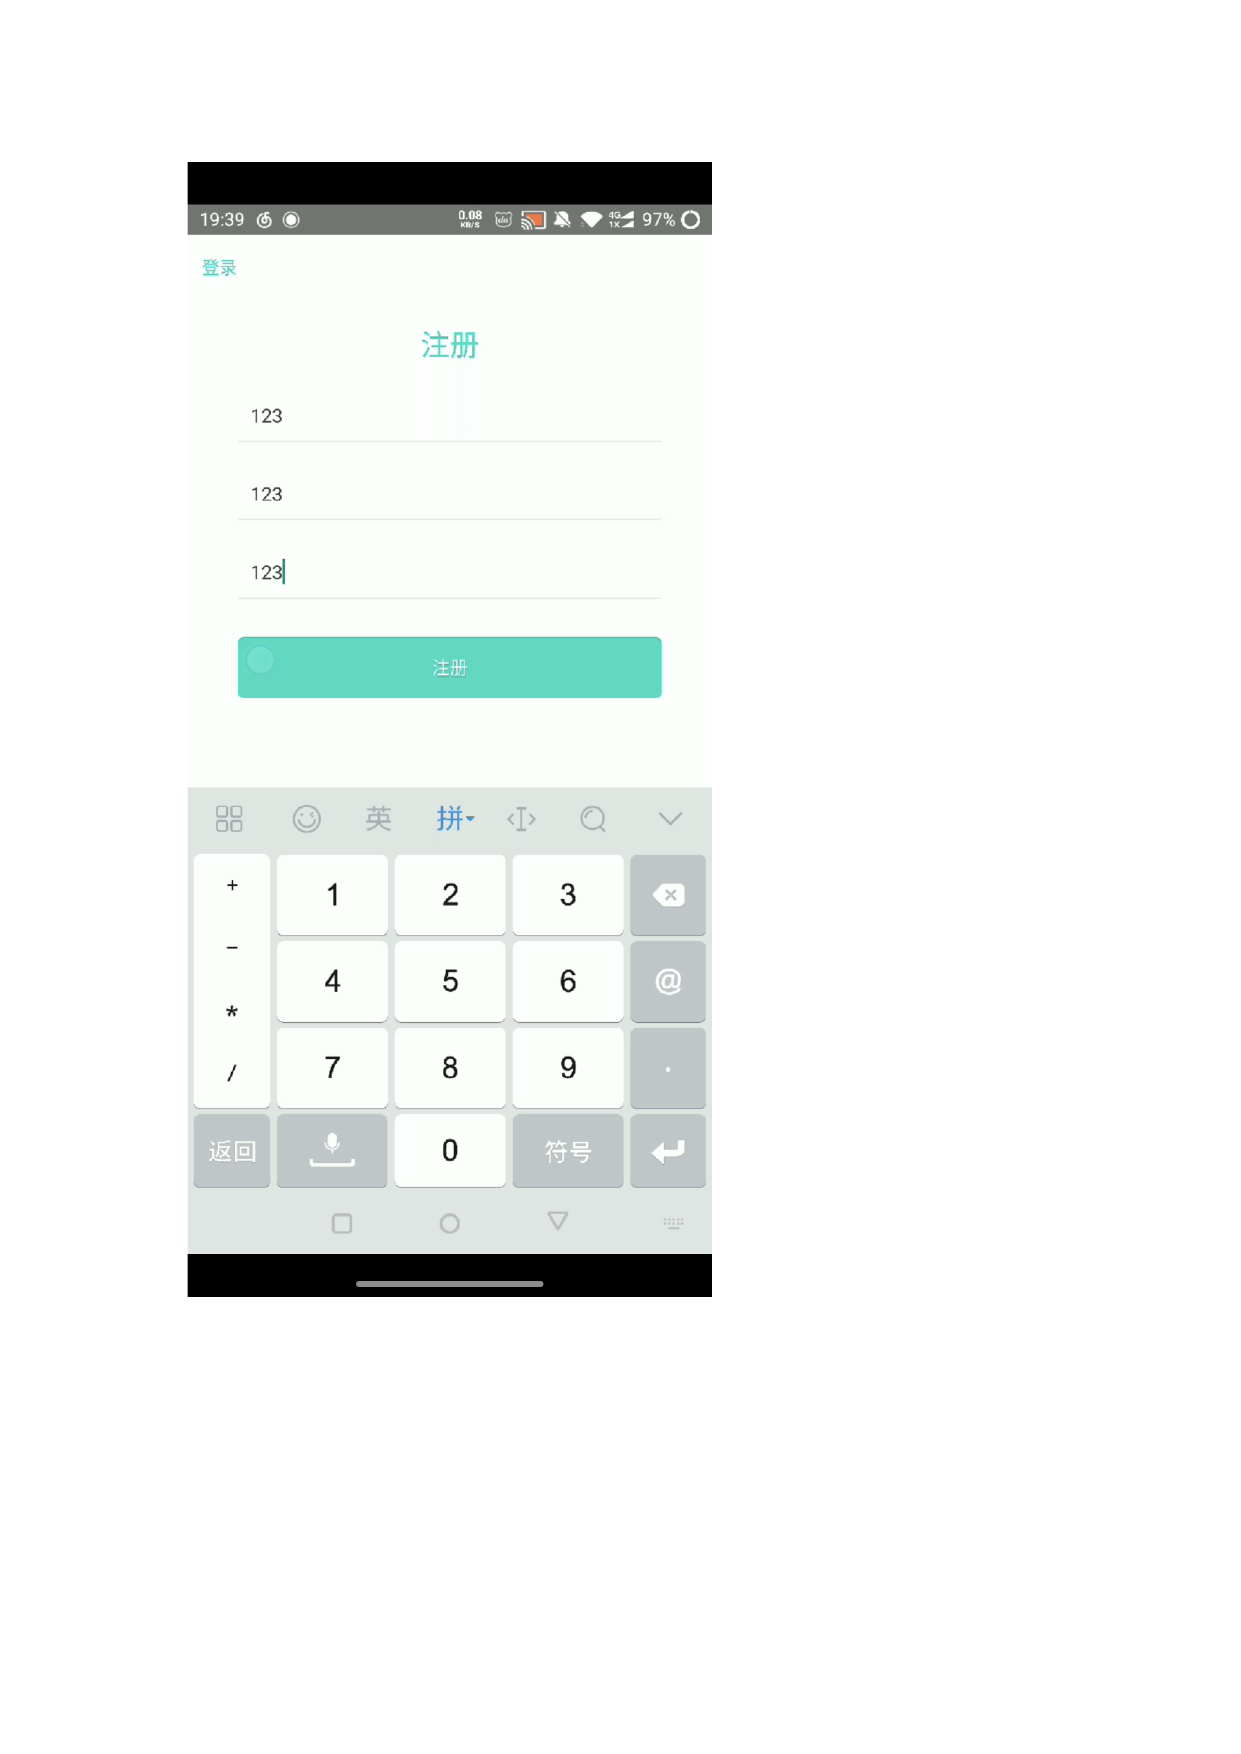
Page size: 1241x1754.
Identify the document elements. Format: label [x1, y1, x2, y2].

picture [187, 162, 712, 1297]
